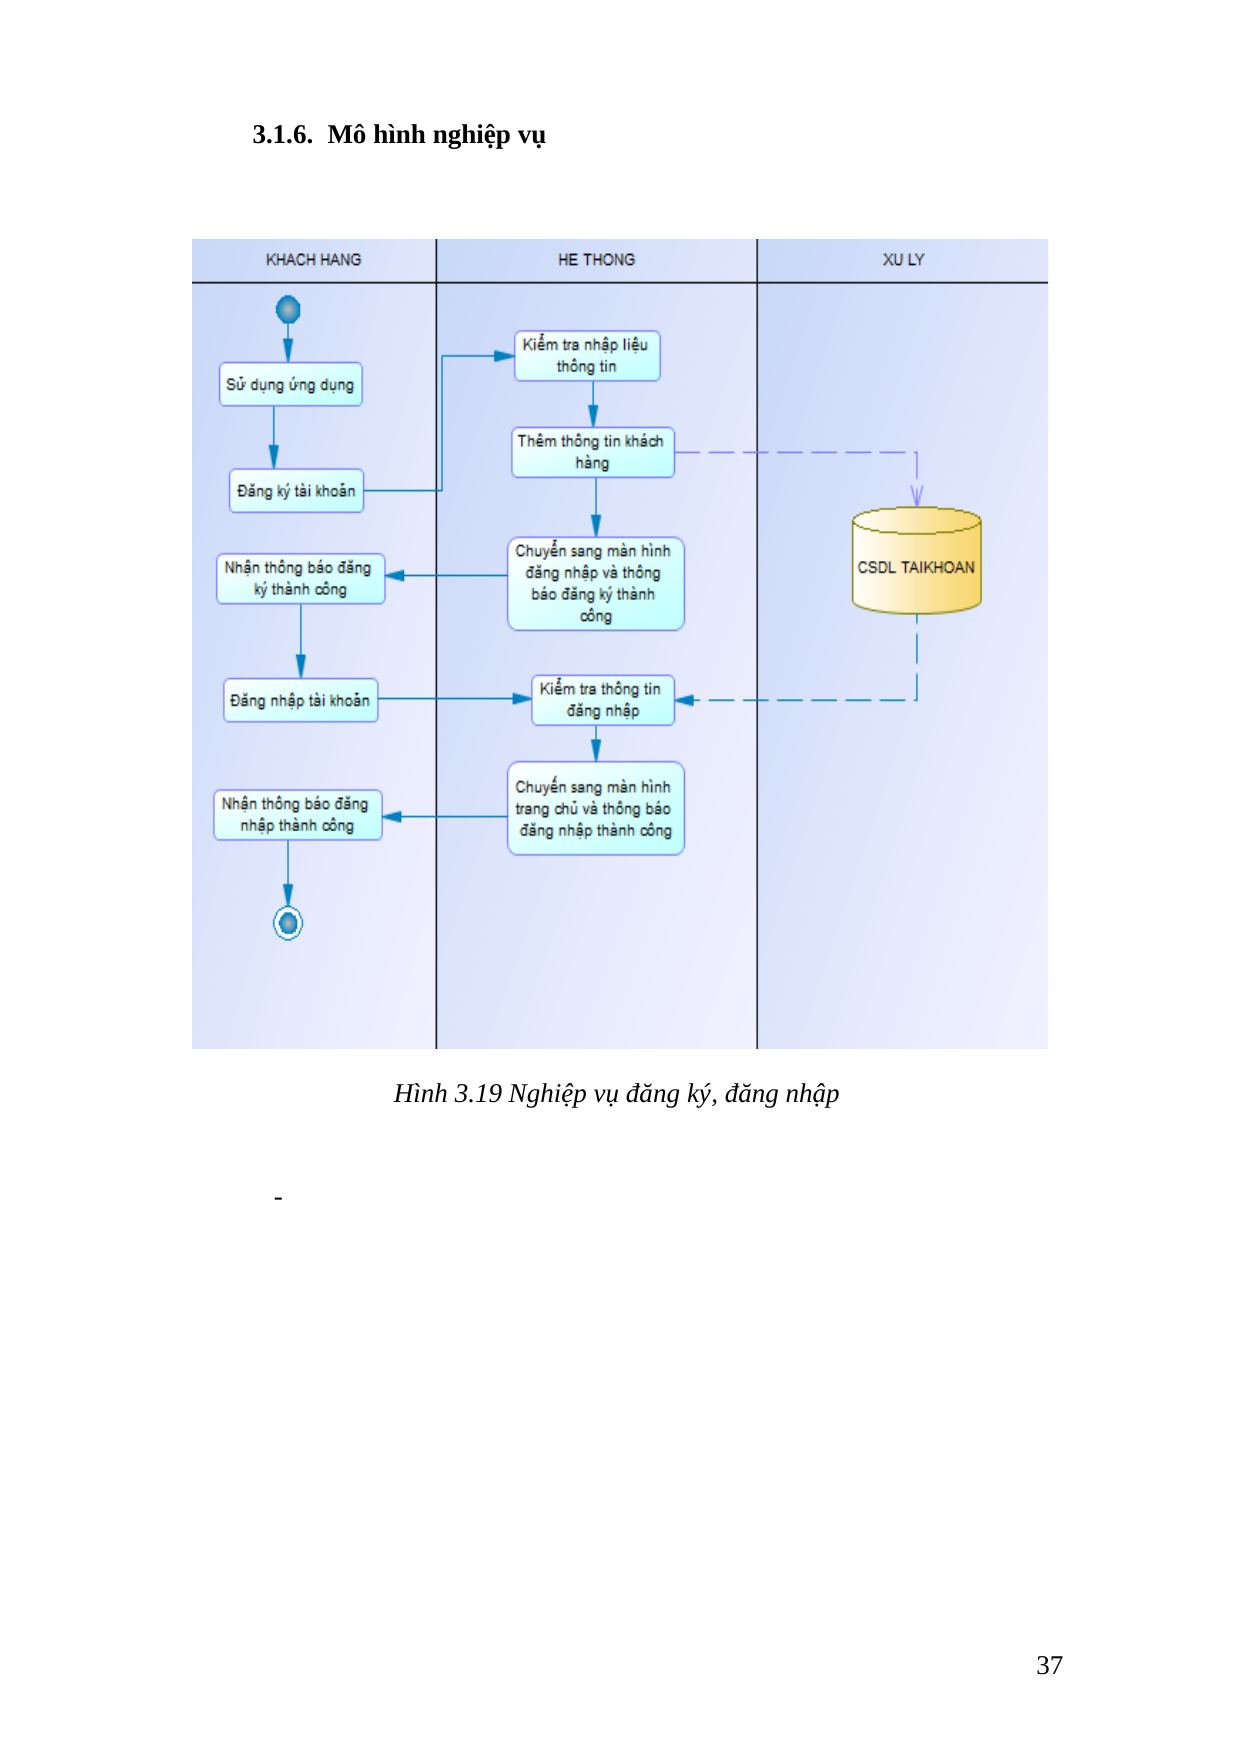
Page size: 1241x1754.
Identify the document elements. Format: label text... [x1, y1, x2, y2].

subtitle Mô hình nghiệp vụ [252, 118, 1063, 149]
